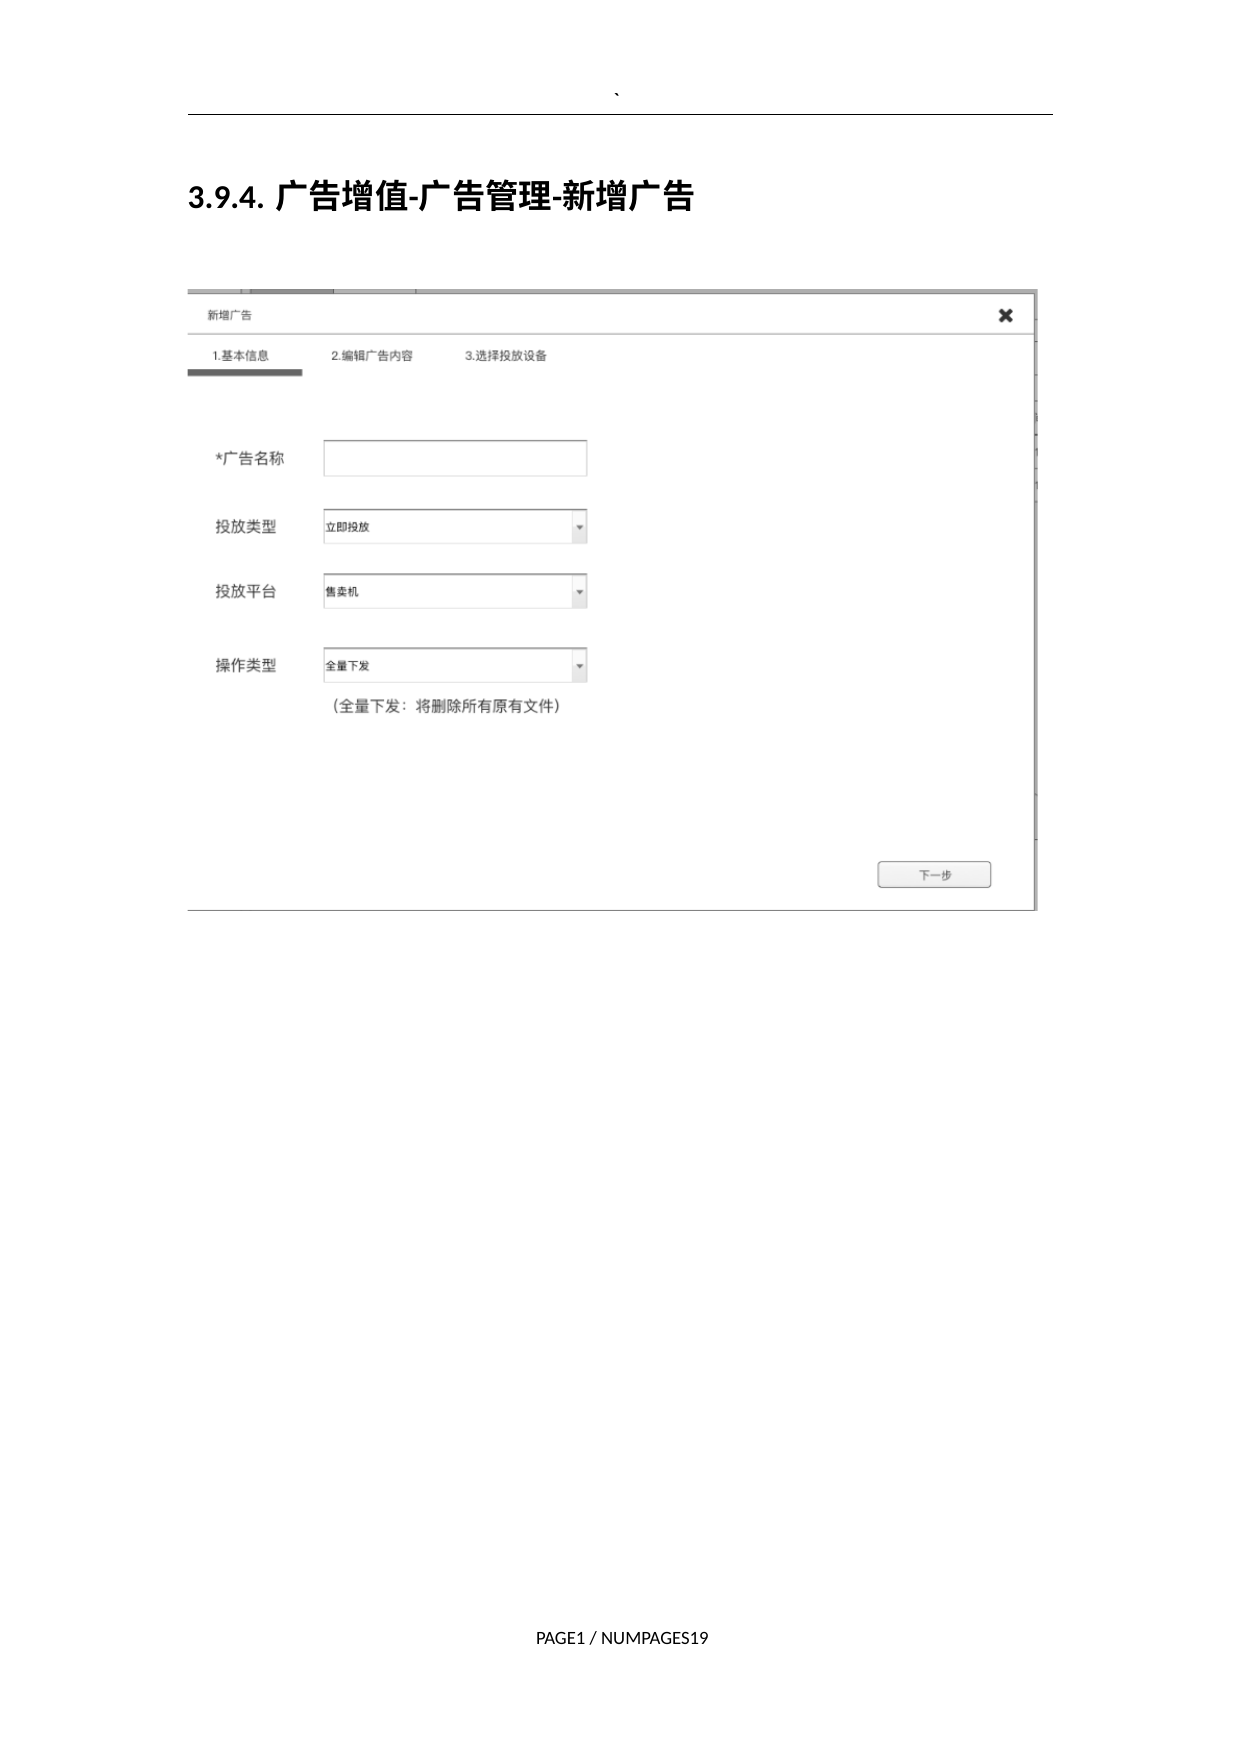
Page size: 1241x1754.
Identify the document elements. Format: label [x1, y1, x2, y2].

picture [187, 289, 1038, 911]
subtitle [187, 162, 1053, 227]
